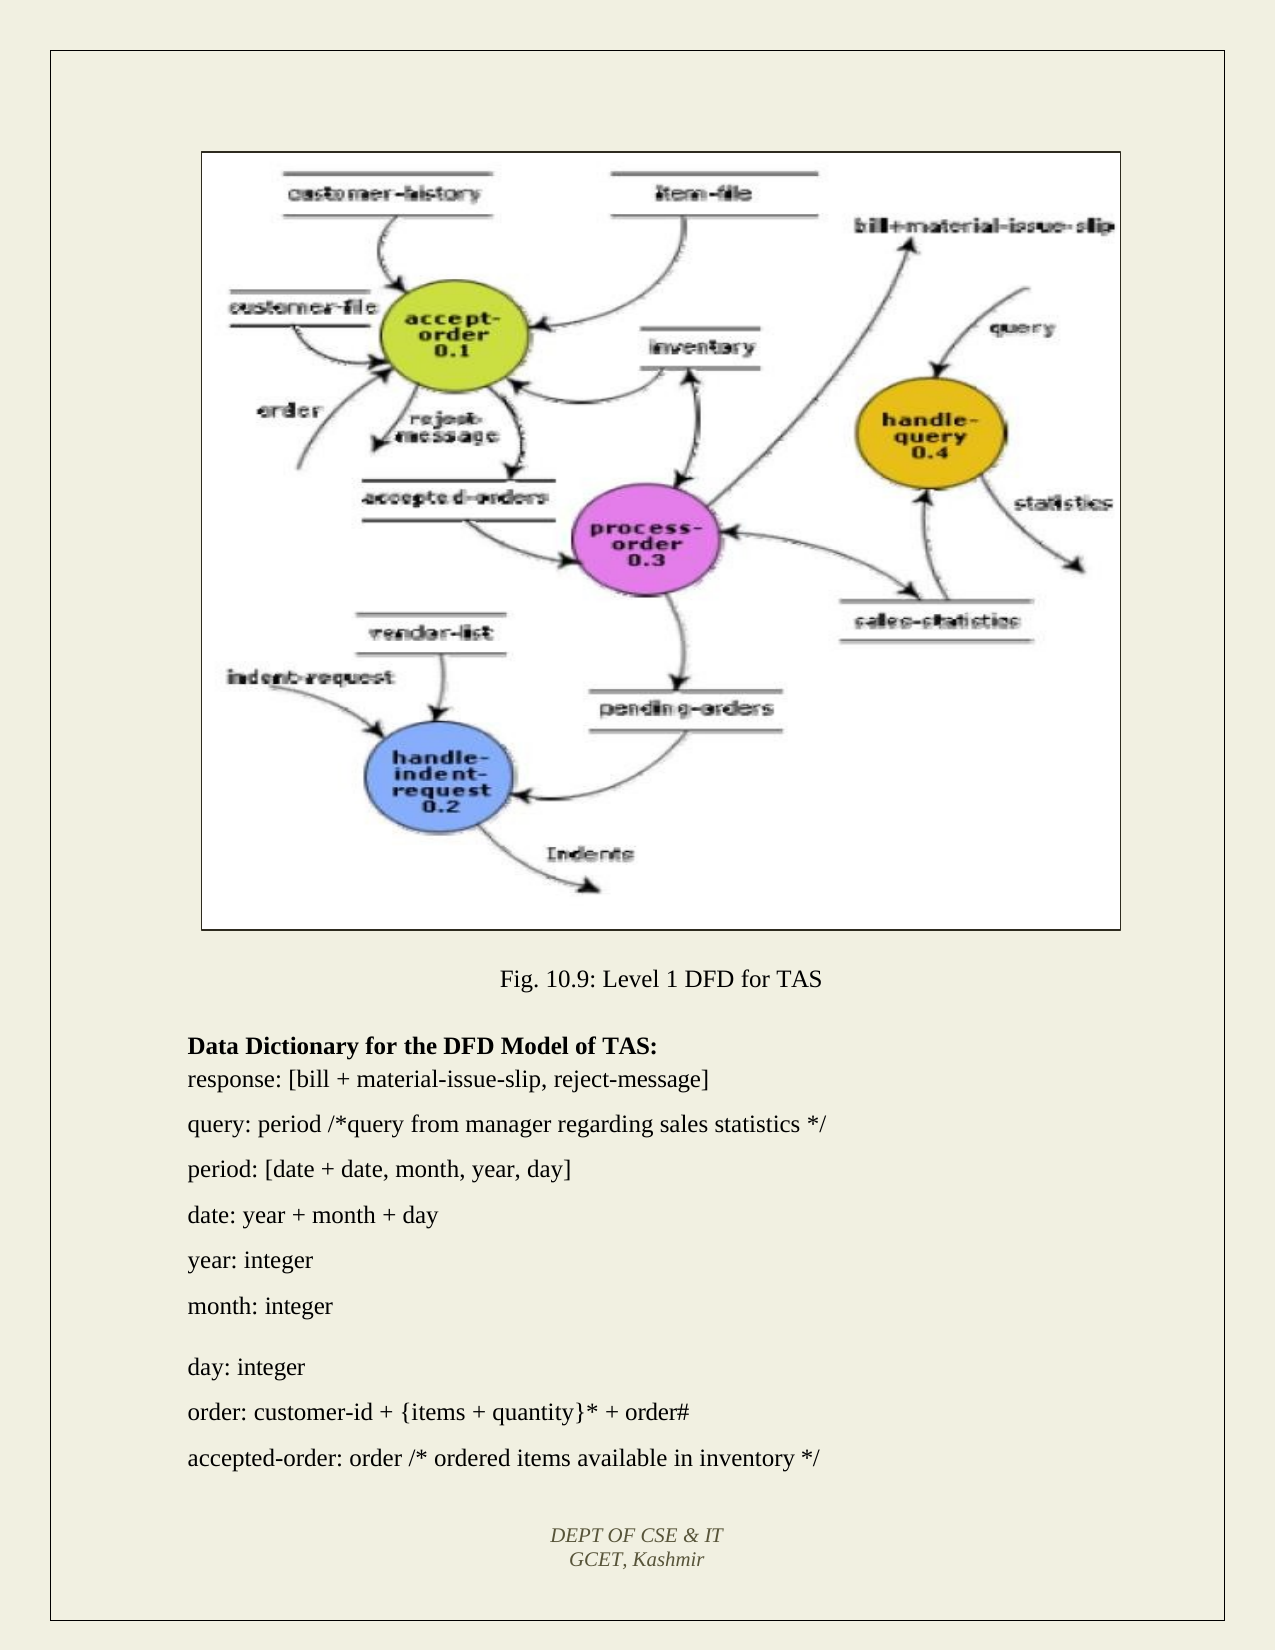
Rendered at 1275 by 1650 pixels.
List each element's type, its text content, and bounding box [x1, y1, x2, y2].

text day: integer [187, 1352, 1162, 1380]
text query: period /*query from manager regarding sales statistics */ period: [date + date, month, year, day] [187, 1109, 890, 1183]
text Fig. 10.9: Level 1 DFD for TAS [159, 964, 1162, 993]
text DEPT OF CSE & IT [112, 1522, 1162, 1547]
picture [202, 153, 1120, 929]
text order: customer-id + {items + quantity}* + order# [187, 1397, 1162, 1426]
text date: year + month + day year: integer [187, 1200, 455, 1274]
subtitle Data Dictionary for the DFD Model of TAS: [187, 1031, 1162, 1060]
text GCET, Kashmir [113, 1547, 1162, 1571]
text accepted-order: order /* ordered items available in inventory */ [187, 1443, 1162, 1471]
text response: [bill + material-issue-slip, reject-message] [187, 1064, 1162, 1092]
text month: integer [187, 1291, 1162, 1319]
